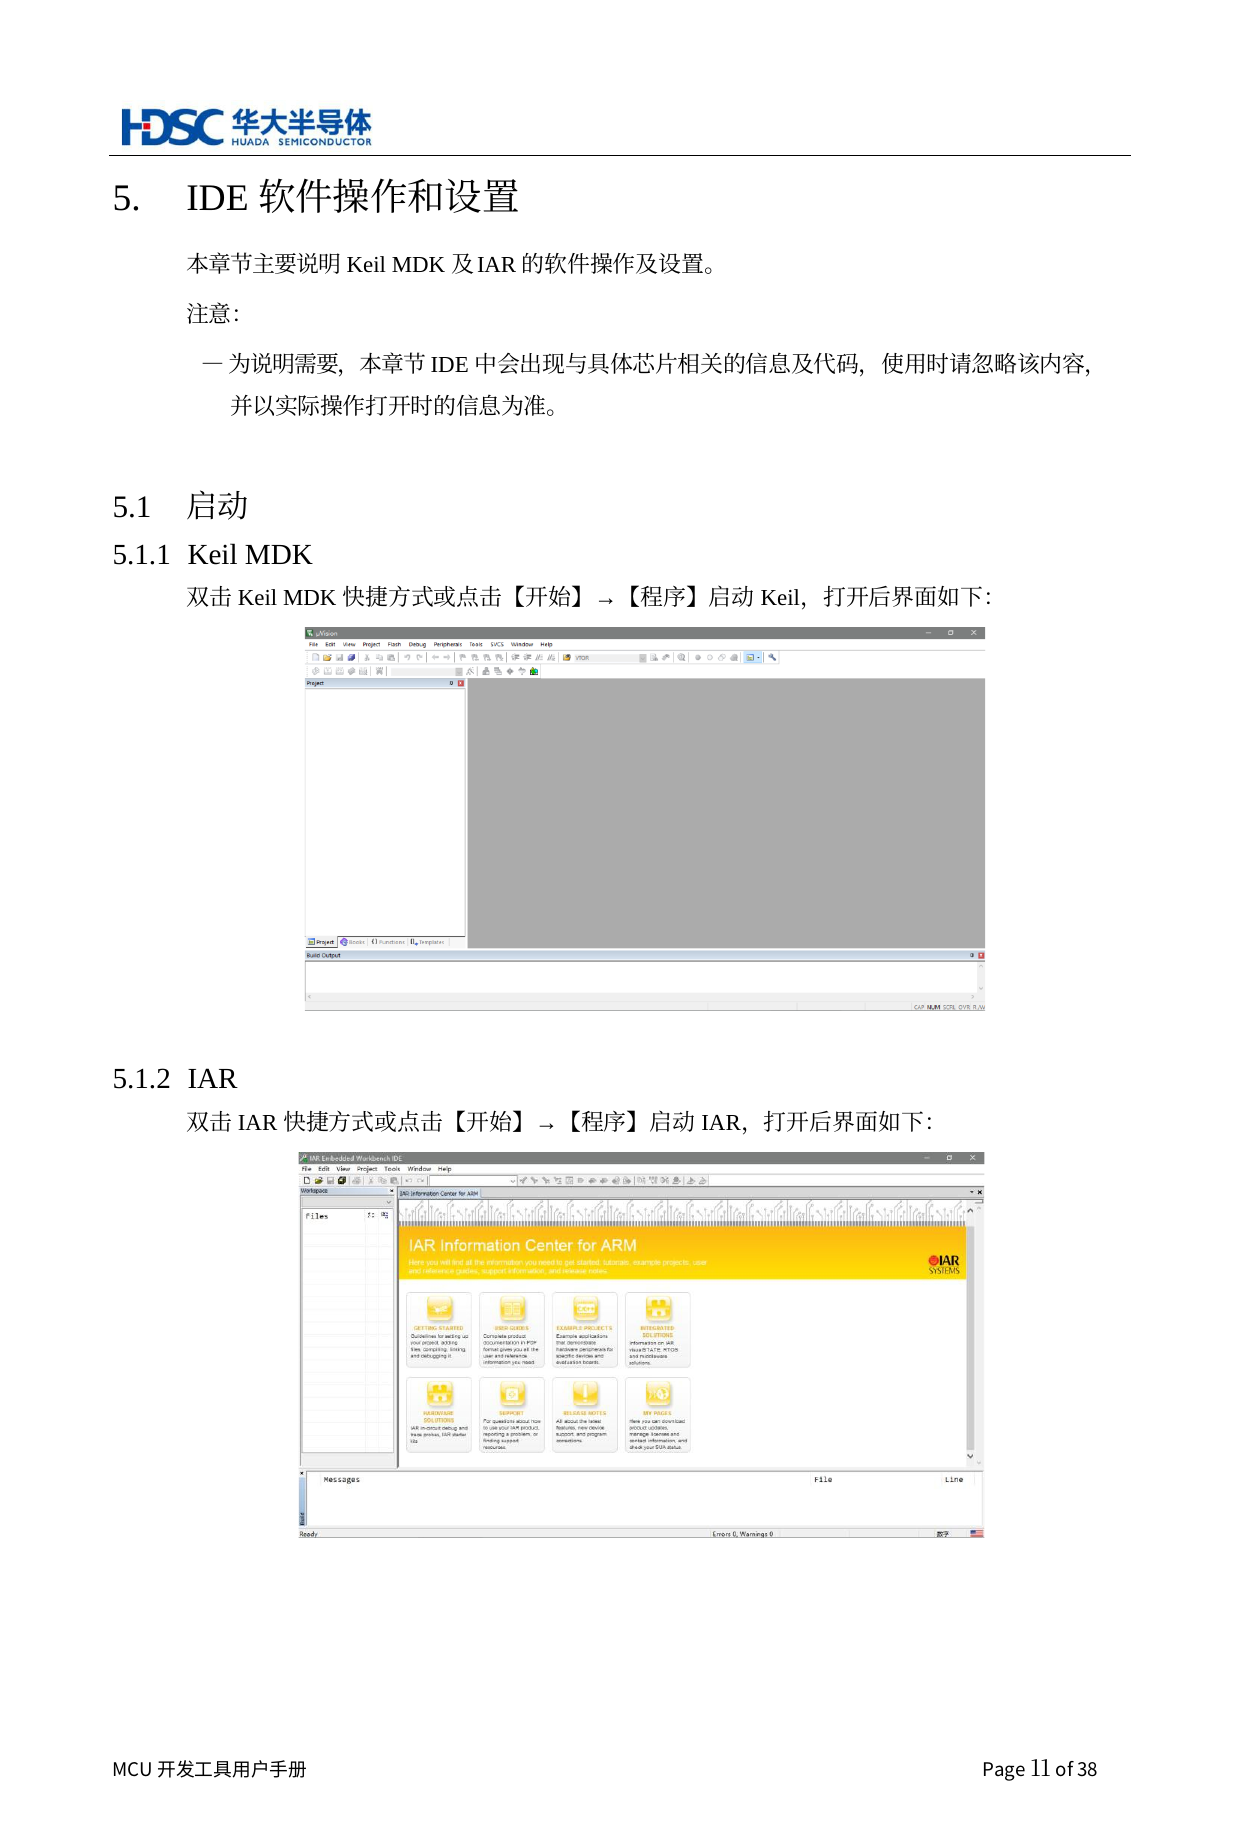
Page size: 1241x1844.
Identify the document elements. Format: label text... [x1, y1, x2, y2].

subtitle IDE 软件操作和设置 [112, 167, 1153, 221]
subtitle 启动 [112, 482, 1153, 527]
picture [121, 100, 373, 152]
subtitle IAR [112, 1062, 1153, 1095]
text 本章节主要说明 Keil MDK 及 IAR 的软件操作及设置。注意： [186, 246, 737, 329]
subtitle Keil MDK [112, 537, 1153, 571]
picture [298, 1152, 985, 1538]
text 双击 Keil MDK 快捷方式或点击【开始】→【程序】启动 Keil，打开后界面如下： [186, 579, 1153, 612]
text 双击 IAR 快捷方式或点击【开始】→【程序】启动 IAR，打开后界面如下： [186, 1104, 1153, 1137]
picture [304, 627, 986, 1011]
text — 为说明需要，本章节 IDE 中会出现与具体芯片相关的信息及代码，使用时请忽略该内容， 并以实际操作打开时的信息为准。 [201, 347, 1128, 421]
